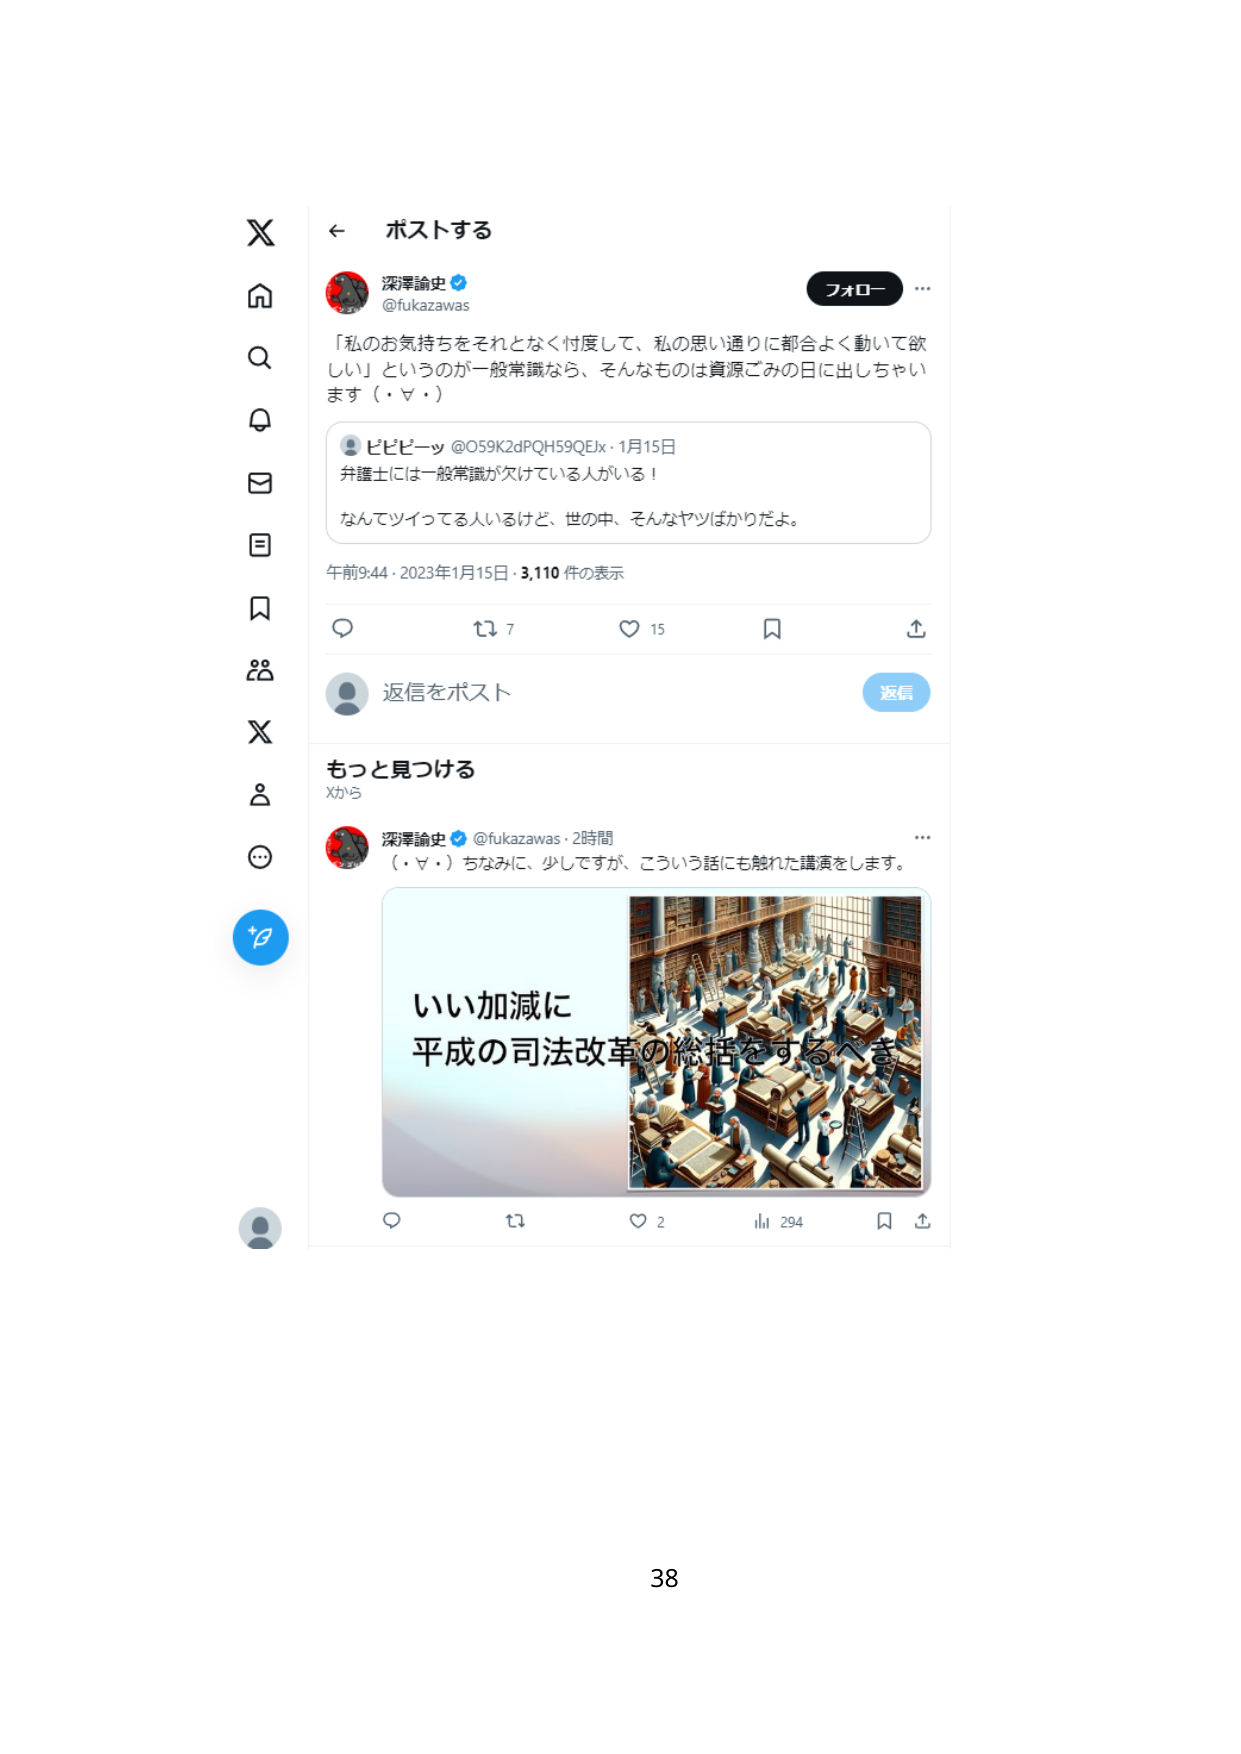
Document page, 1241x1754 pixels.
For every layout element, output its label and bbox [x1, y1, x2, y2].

picture [177, 206, 1152, 1249]
